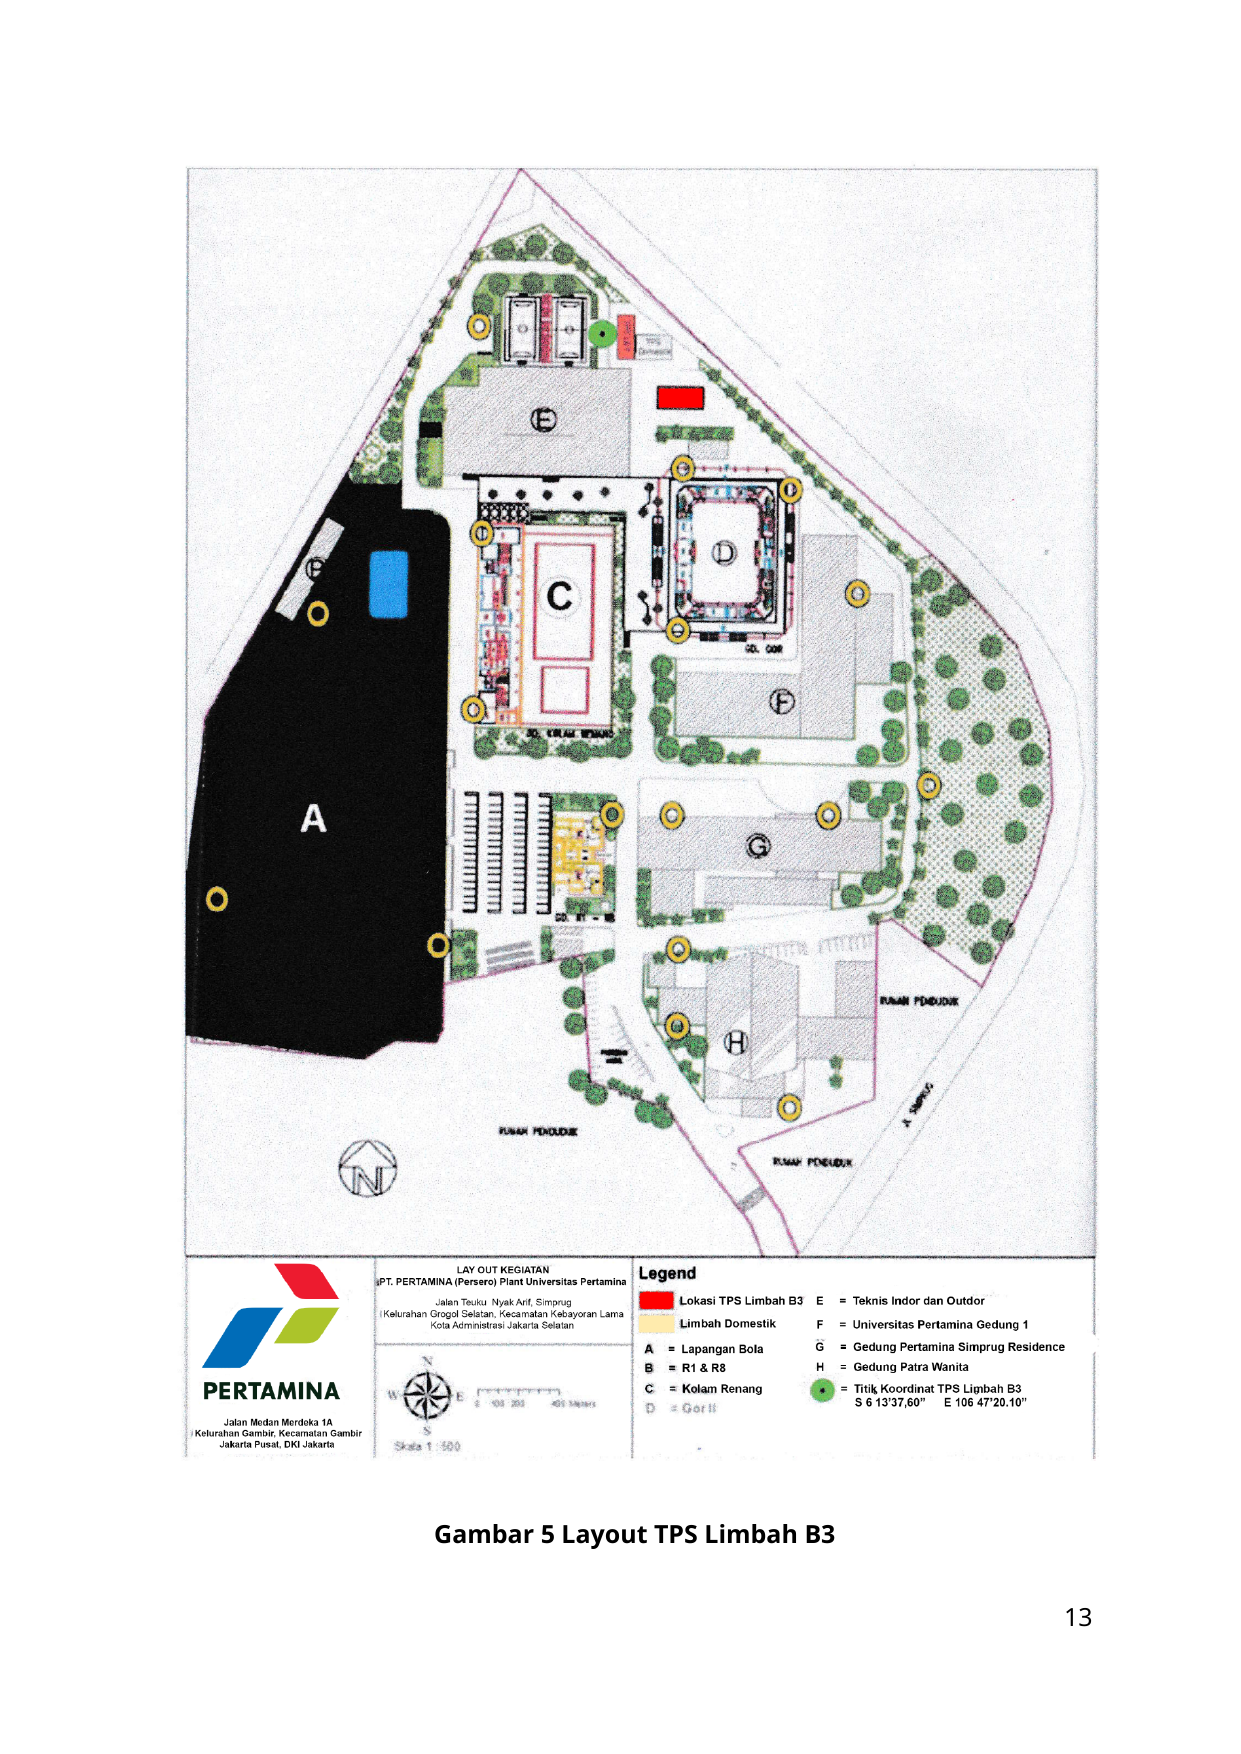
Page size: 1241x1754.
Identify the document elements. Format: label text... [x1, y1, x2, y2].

picture [177, 147, 1100, 1461]
text Gambar 5 Layout TPS Limbah B3 [177, 1517, 1092, 1551]
